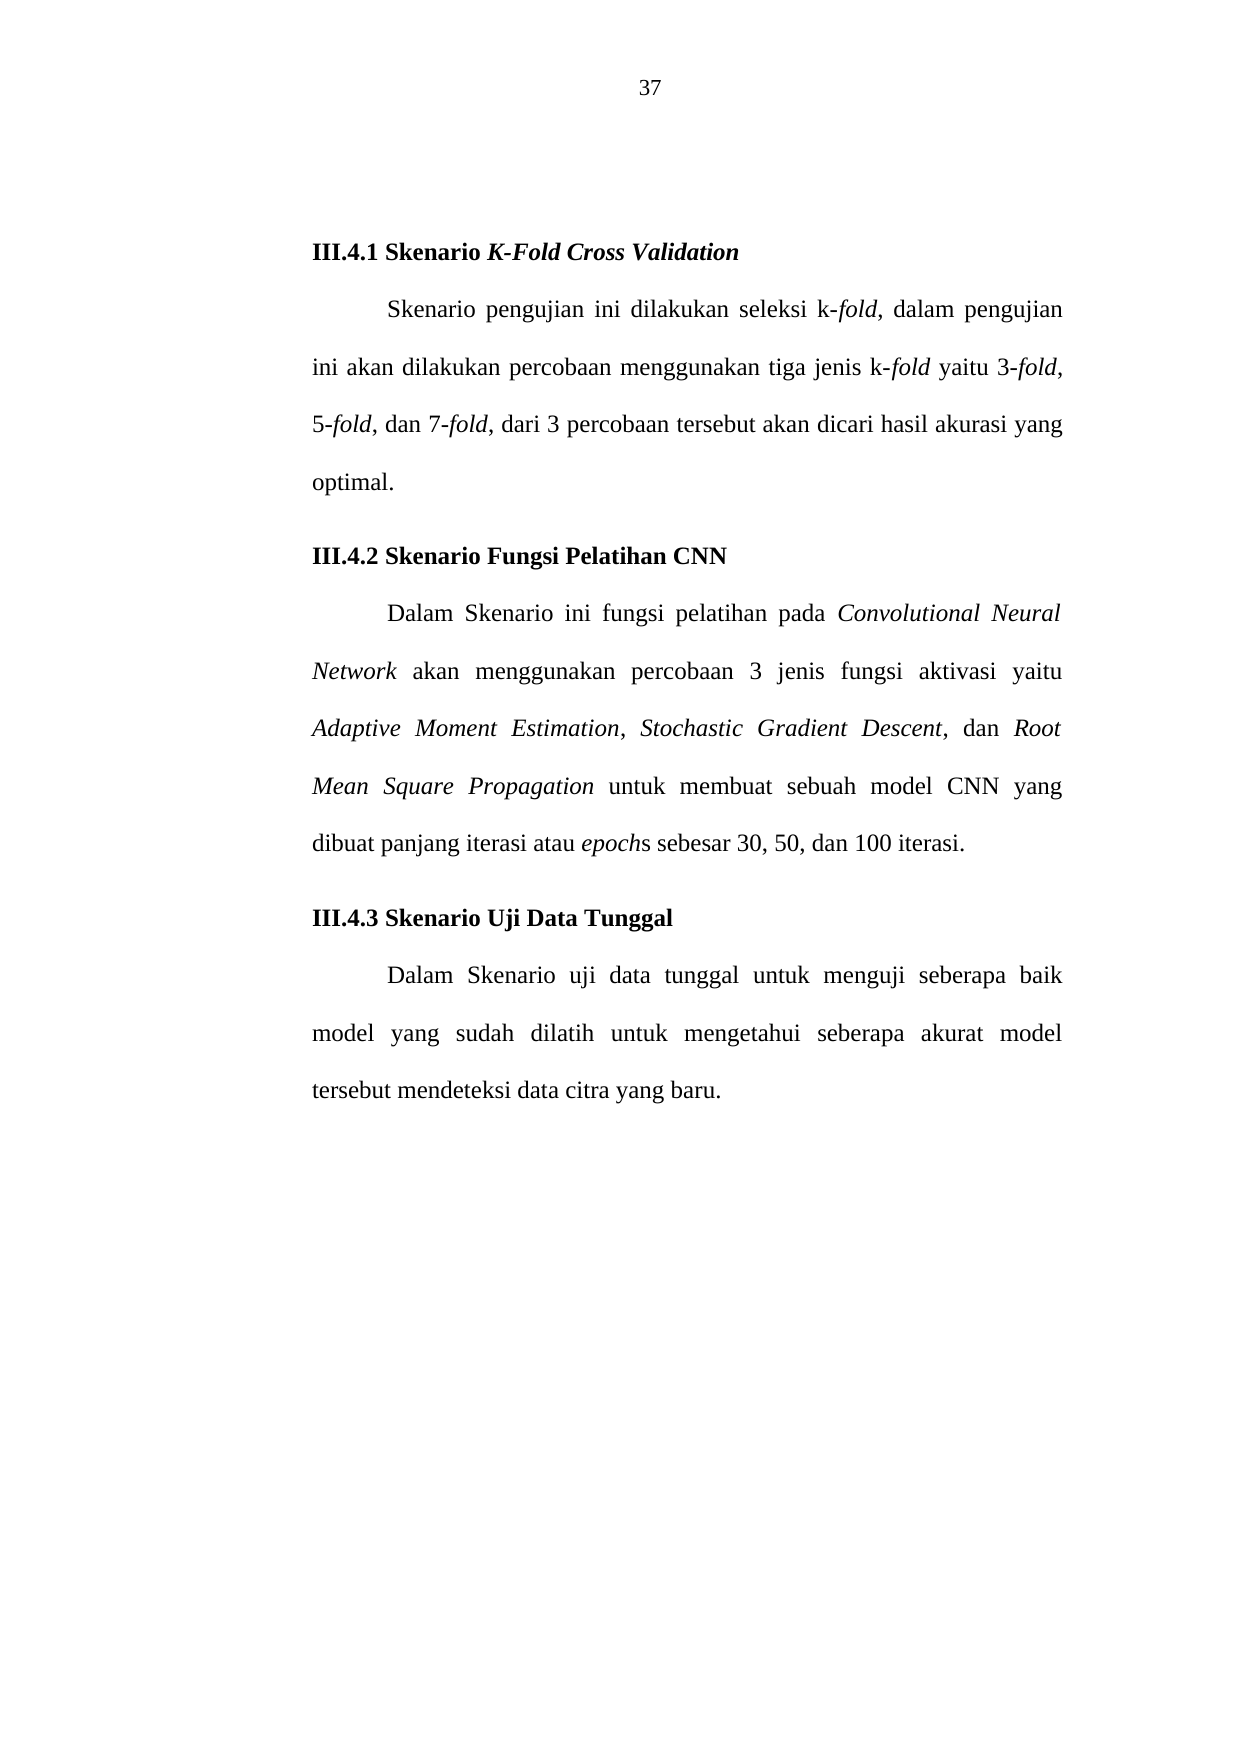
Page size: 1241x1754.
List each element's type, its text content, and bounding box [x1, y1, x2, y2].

text Dalam Skenario uji data tunggal untuk menguji seberapa baik model yang sudah dilatih untuk mengetahui seberapa akurat model tersebut mendeteksi data citra yang baru. [312, 960, 1063, 1104]
text Dalam Skenario ini fungsi pelatihan pada Convolutional Neural Network akan menggunakan percobaan 3 jenis fungsi aktivasi yaitu Adaptive Moment Estimation, Stochastic Gradient Descent, dan Root Mean Square Propagation untuk membuat sebuah model CNN yang dibuat panjang iterasi atau epochs sebesar 30, 50, dan 100 iterasi. [312, 598, 1063, 857]
subtitle Skenario Fungsi Pelatihan CNN [312, 541, 1063, 570]
text Skenario pengujian ini dilakukan seleksi k-fold, dalam pengujian ini akan dilakukan percobaan menggunakan tiga jenis k-fold yaitu 3-fold, 5-fold, dan 7-fold, dari 3 percobaan tersebut akan dicari hasil akurasi yang optimal. [312, 294, 1063, 496]
subtitle Skenario K-Fold Cross Validation [312, 237, 1063, 266]
subtitle Skenario Uji Data Tunggal [312, 903, 1063, 931]
